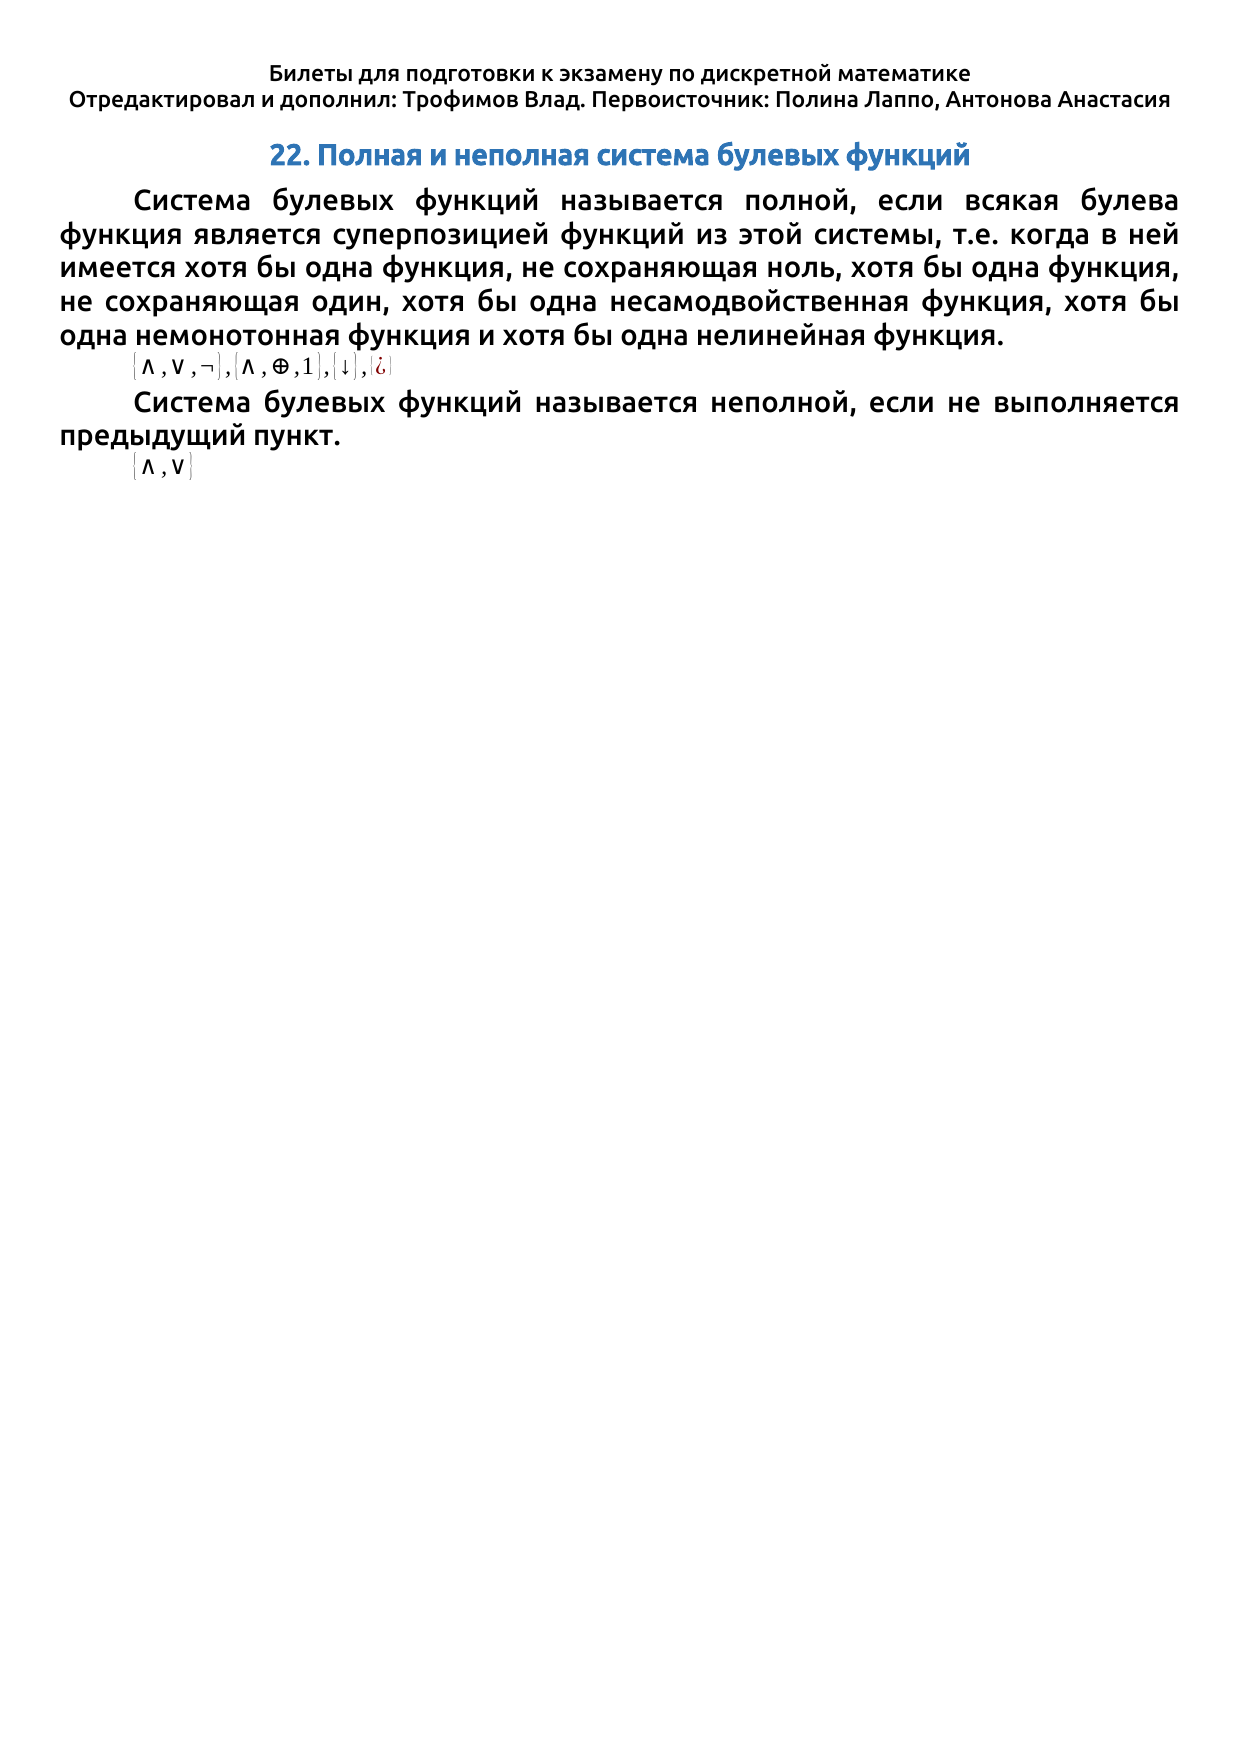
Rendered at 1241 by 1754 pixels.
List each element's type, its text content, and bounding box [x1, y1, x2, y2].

text Система булевых функций называется полной, если всякая булева функция является суперпозицией функций из этой системы, т.е. когда в ней имеется хотя бы одна функция, не сохраняющая ноль, хотя бы одна функция, не сохраняющая один, хотя бы одна несамодвойственная функция, хотя бы одна немонотонная функция и хотя бы одна нелинейная функция. [59, 183, 1181, 351]
subtitle 22. Полная и неполная система булевых функций [59, 137, 1181, 170]
text Система булевых функций называется неполной, если не выполняется предыдущий пункт. [59, 384, 1181, 451]
